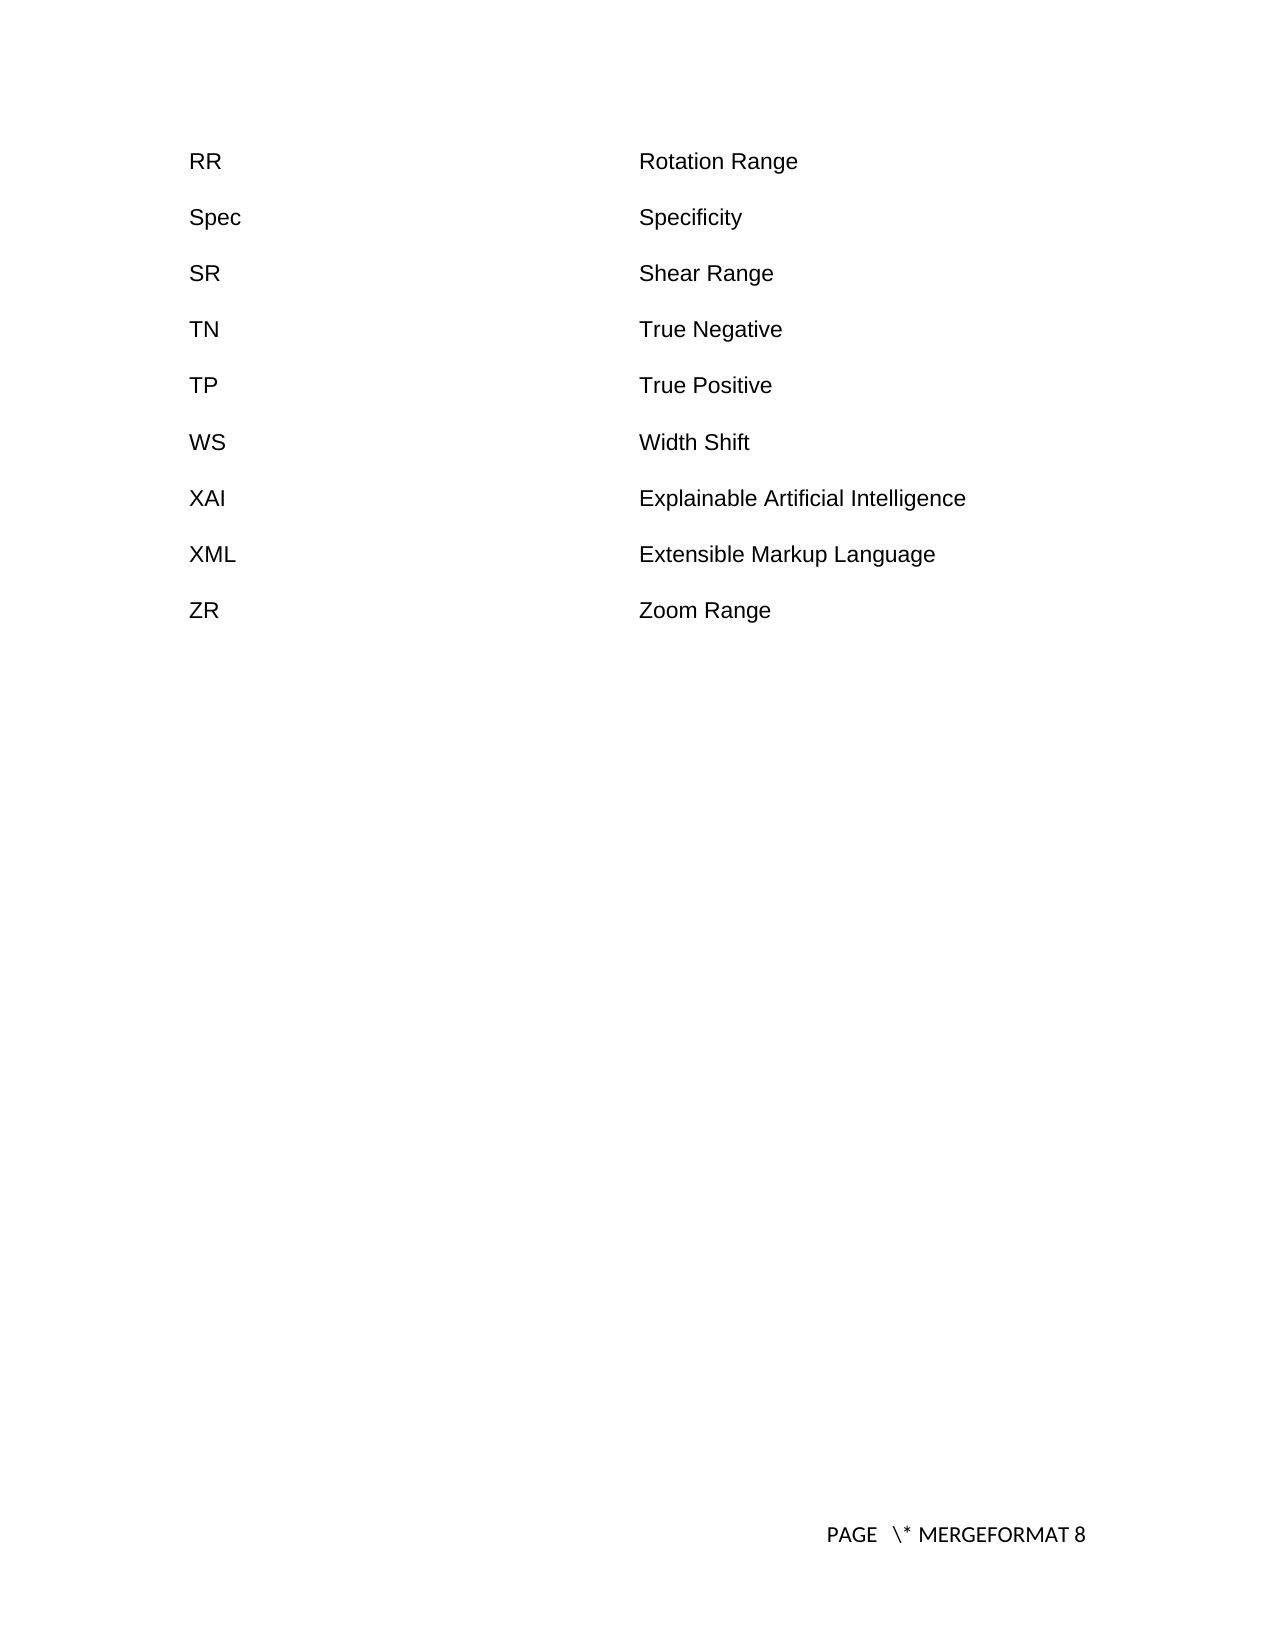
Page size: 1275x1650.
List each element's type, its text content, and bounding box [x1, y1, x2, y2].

text Spec Specificity [189, 204, 1086, 230]
text XML Extensible Markup Language [189, 541, 1086, 567]
text RR Rotation Range [189, 148, 1086, 174]
text TN True Negative [189, 316, 1086, 342]
text TP True Positive [189, 372, 1086, 399]
text XAI Explainable Artificial Intelligence [189, 484, 1086, 511]
text ZR Zoom Range [189, 597, 1086, 623]
text SR Shear Range [189, 260, 1086, 286]
text WS Width Shift [189, 428, 1086, 455]
